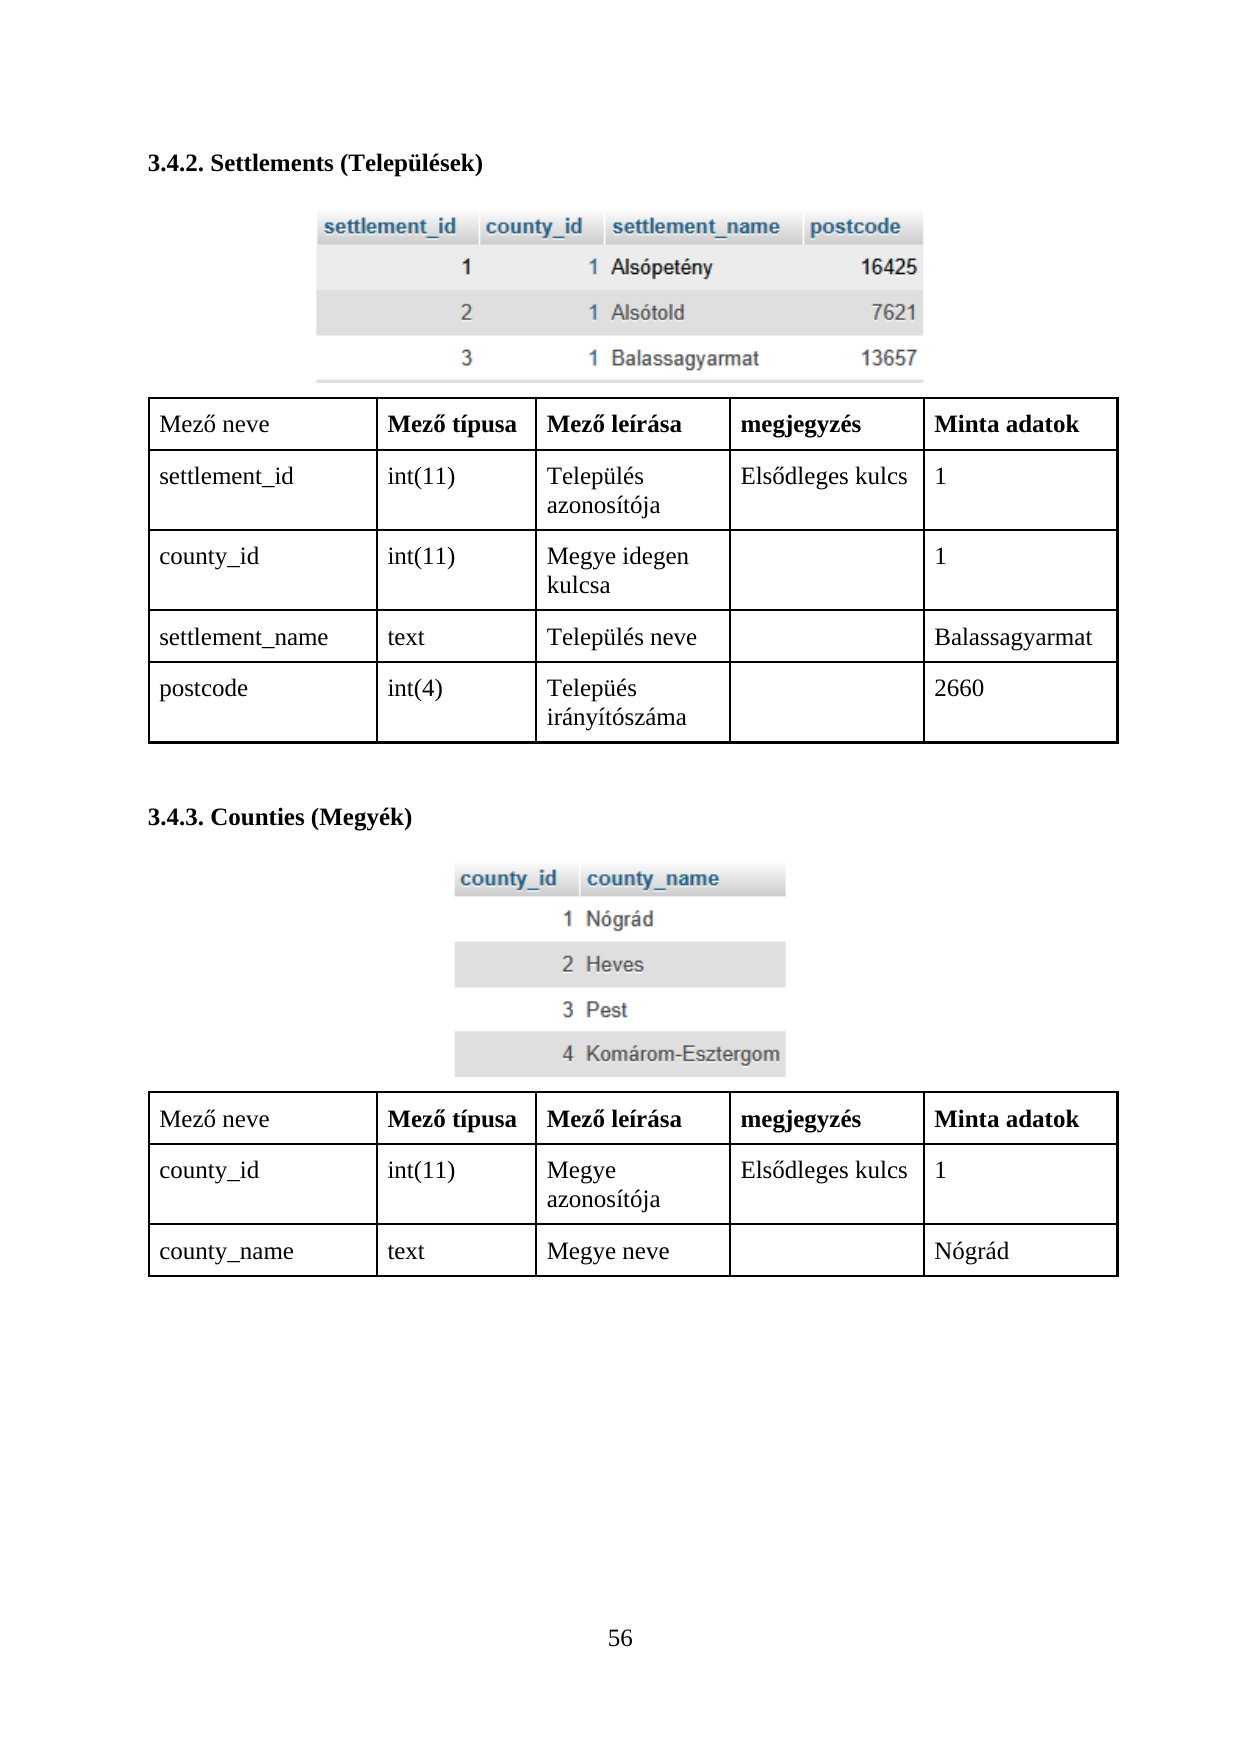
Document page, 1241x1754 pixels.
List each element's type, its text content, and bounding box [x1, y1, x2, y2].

picture [454, 859, 786, 1077]
subtitle 3.4.3. Counties (Megyék) [148, 802, 1092, 830]
subtitle 3.4.2. Settlements (Települések) [148, 148, 1092, 176]
picture [316, 207, 924, 383]
